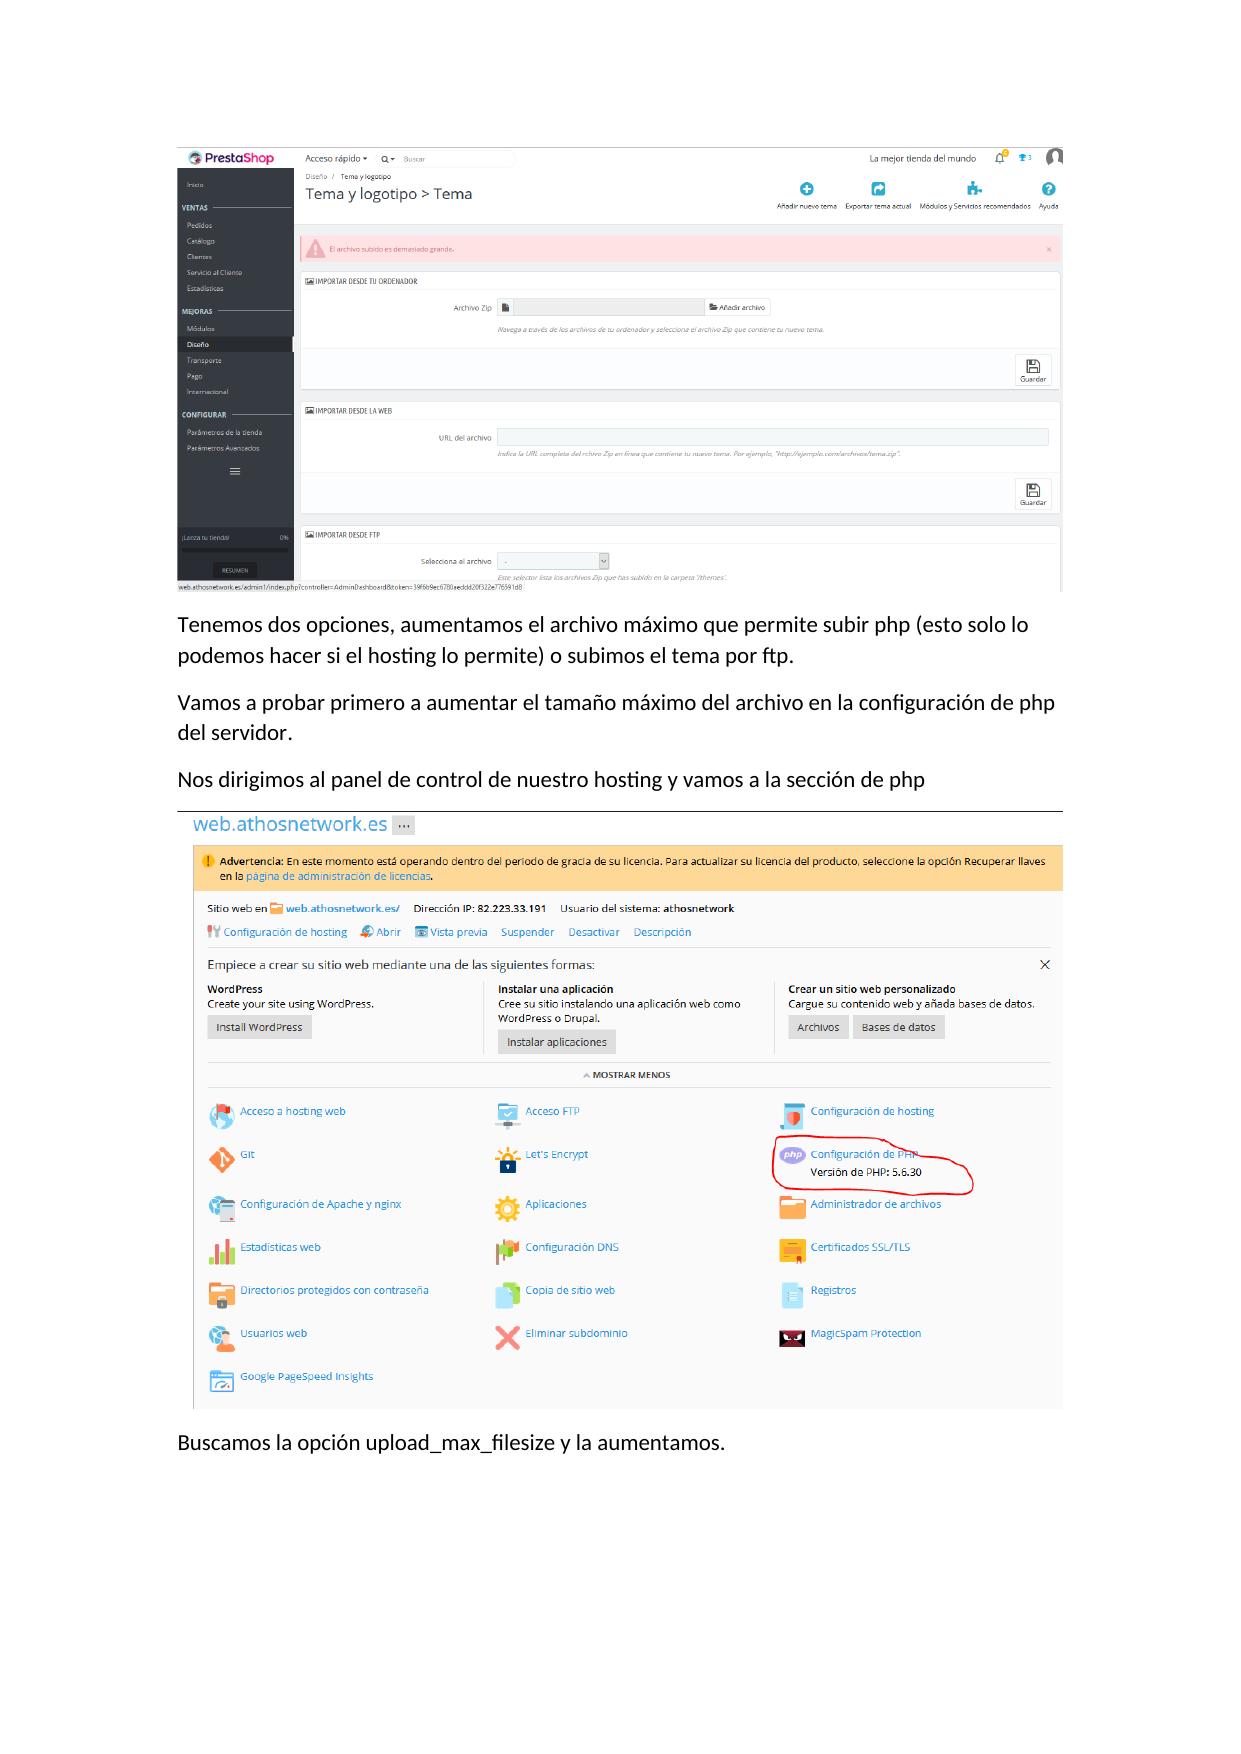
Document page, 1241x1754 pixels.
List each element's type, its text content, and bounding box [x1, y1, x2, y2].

text Vamos a probar primero a aumentar el tamaño máximo del archivo en la configuración de php del servidor. [177, 688, 1063, 746]
picture [177, 811, 1063, 1409]
text Buscamos la opción upload_max_filesize y la aumentamos. [177, 1428, 1063, 1456]
text Nos dirigimos al panel de control de nuestro hosting y vamos a la sección de php [177, 765, 1063, 793]
picture [177, 147, 1063, 592]
text Tenemos dos opciones, aumentamos el archivo máximo que permite subir php (esto solo lo podemos hacer si el hosting lo permite) o subimos el tema por ftp. [177, 611, 1063, 669]
